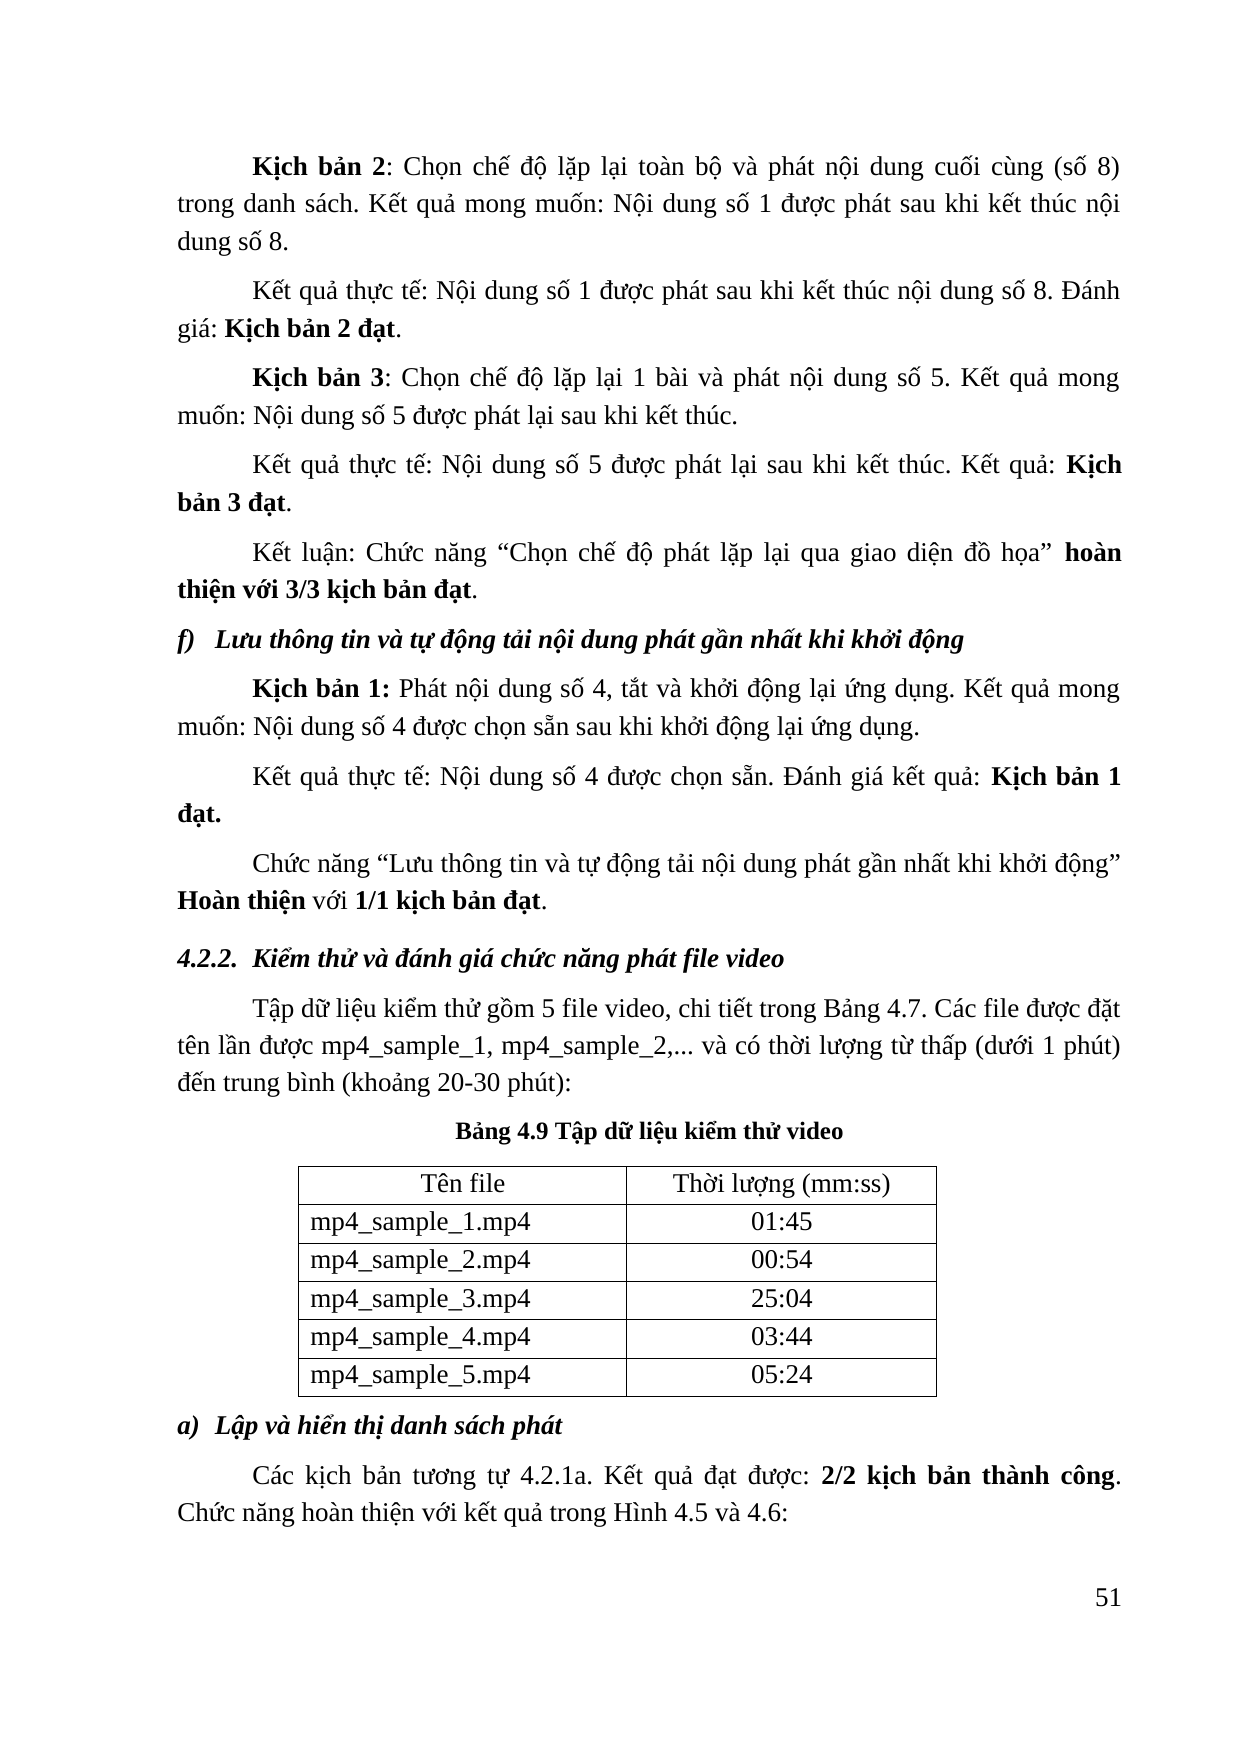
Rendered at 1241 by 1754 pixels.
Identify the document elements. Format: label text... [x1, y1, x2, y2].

text Kịch bản 2: Chọn chế độ lặp lại toàn bộ và phát nội dung cuối cùng (số 8) trong danh sách. Kết quả mong muốn: Nội dung số 1 được phát sau khi kết thúc nội dung số 8. [177, 150, 1122, 256]
table_cell mp4_sample_3.mp4 [299, 1282, 626, 1319]
table_header Thời lượng (mm:ss) [627, 1167, 936, 1204]
text Chức năng “Lưu thông tin và tự động tải nội dung phát gần nhất khi khởi động” Hoàn thiện với 1/1 kịch bản đạt. [177, 847, 1122, 915]
table_cell 05:24 [627, 1359, 936, 1396]
table_cell mp4_sample_2.mp4 [299, 1244, 626, 1281]
table_cell 25:04 [627, 1282, 936, 1319]
table_header Tên file [299, 1167, 626, 1204]
text Các kịch bản tương tự 4.2.1a. Kết quả đạt được: 2/2 kịch bản thành công. Chức năng hoàn thiện với kết quả trong Hình 4.5 và 4.6: [177, 1459, 1122, 1528]
table_cell mp4_sample_4.mp4 [299, 1320, 626, 1357]
table_cell mp4_sample_5.mp4 [299, 1359, 626, 1396]
table_cell mp4_sample_1.mp4 [299, 1205, 626, 1242]
text Kịch bản 3: Chọn chế độ lặp lại 1 bài và phát nội dung số 5. Kết quả mong muốn: Nội dung số 5 được phát lại sau khi kết thúc. [177, 361, 1122, 430]
subtitle Kiểm thử và đánh giá chức năng phát file video [177, 942, 1122, 973]
text Kịch bản 1: Phát nội dung số 4, tắt và khởi động lại ứng dụng. Kết quả mong muốn: Nội dung số 4 được chọn sẵn sau khi khởi động lại ứng dụng. [177, 672, 1122, 741]
text Kết luận: Chức năng “Chọn chế độ phát lặp lại qua giao diện đồ họa” hoàn thiện với 3/3 kịch bản đạt. [177, 536, 1122, 604]
text Kết quả thực tế: Nội dung số 1 được phát sau khi kết thúc nội dung số 8. Đánh giá: Kịch bản 2 đạt. [177, 274, 1122, 343]
table_cell 03:44 [627, 1320, 936, 1357]
table_cell 01:45 [627, 1205, 936, 1242]
list Lập và hiển thị danh sách phát [177, 1409, 1122, 1441]
text Kết quả thực tế: Nội dung số 4 được chọn sẵn. Đánh giá kết quả: Kịch bản 1 đạt. [177, 759, 1122, 828]
table_cell 00:54 [627, 1244, 936, 1281]
text Kết quả thực tế: Nội dung số 5 được phát lại sau khi kết thúc. Kết quả: Kịch bản 3 đạt. [177, 448, 1122, 517]
list Lưu thông tin và tự động tải nội dung phát gần nhất khi khởi động [177, 623, 1122, 654]
text Tập dữ liệu kiểm thử gồm 5 file video, chi tiết trong Bảng 4.7. Các file được đặt tên lần được mp4_sample_1, mp4_sample_2,... và có thời lượng từ thấp (dưới 1 phút) đến trung bình (khoảng 20-30 phút): [177, 992, 1122, 1098]
